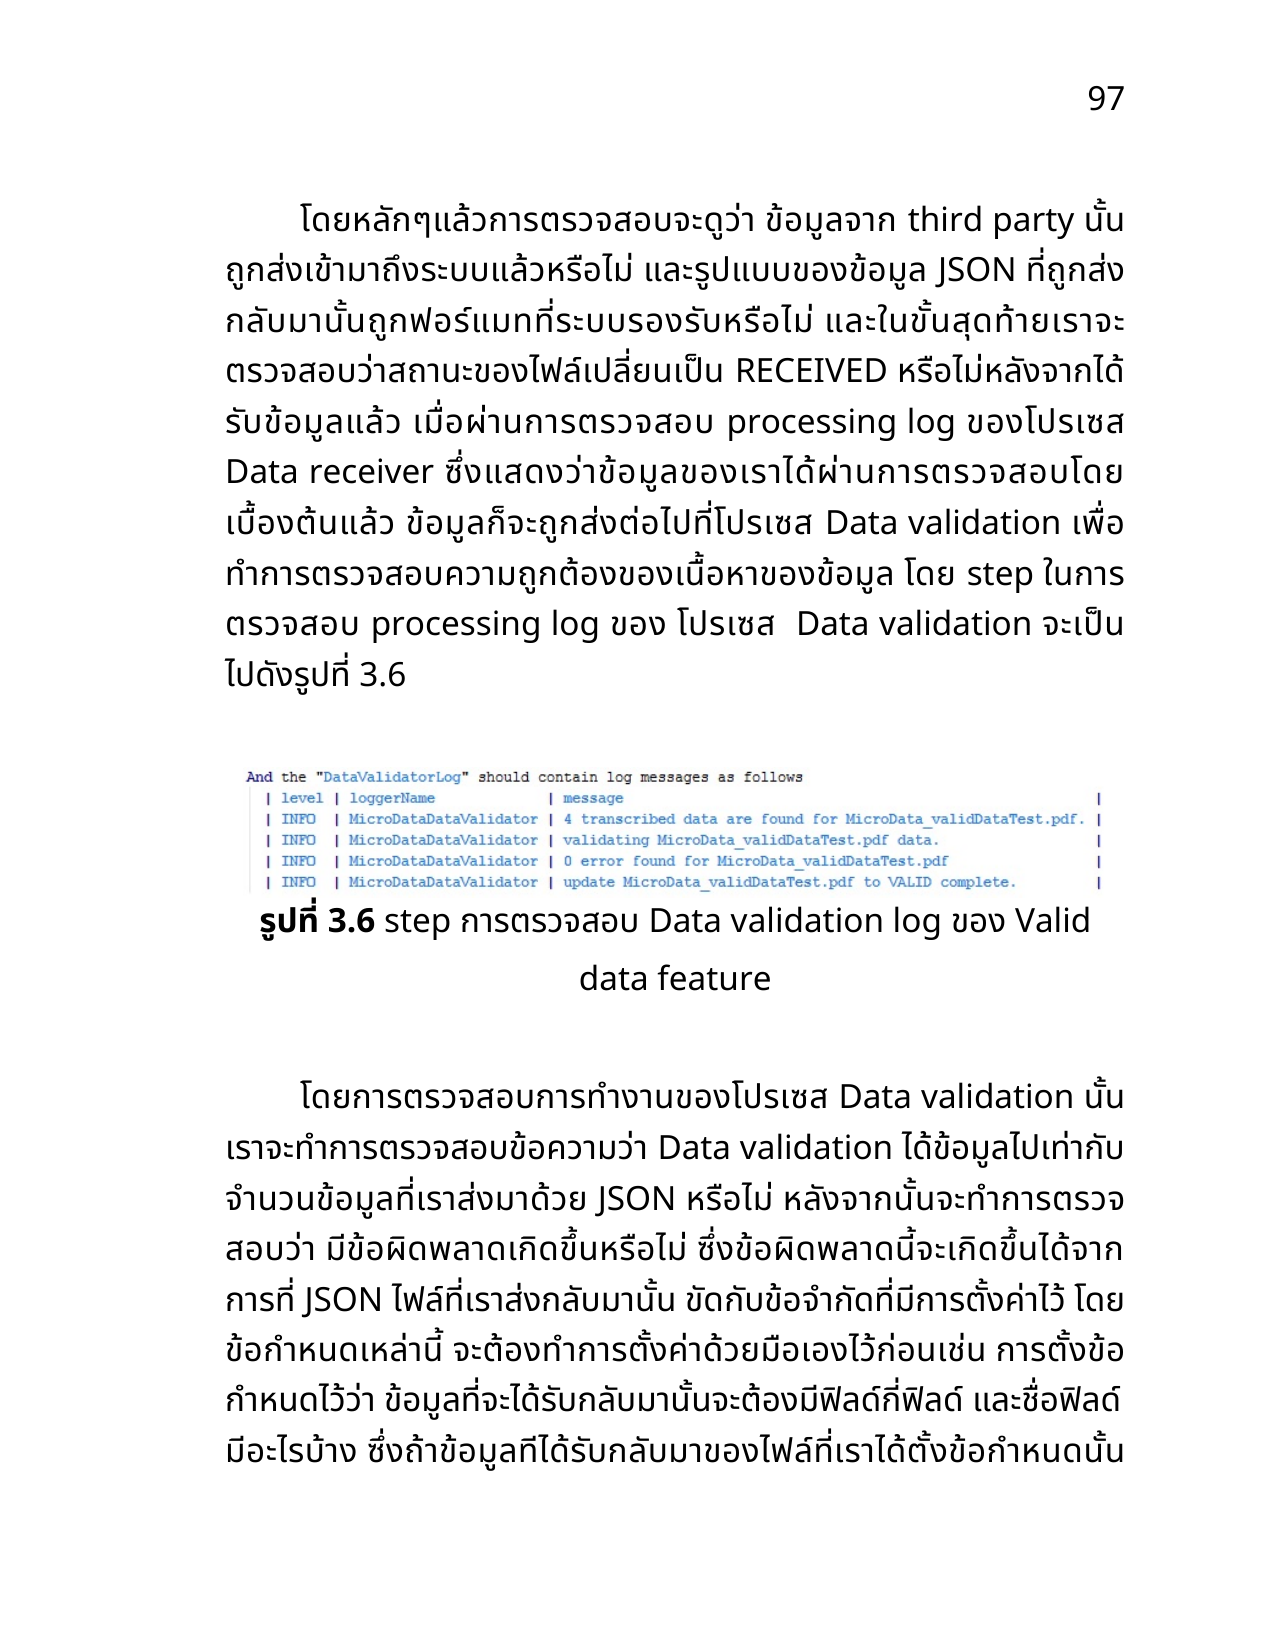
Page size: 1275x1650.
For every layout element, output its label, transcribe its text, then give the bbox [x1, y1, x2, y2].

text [225, 1073, 1125, 1477]
picture [242, 767, 1108, 898]
text โดยหลักๆแล้วการตรวจสอบจะดูว่า ข้อมูลจาก third party นั้นถูกส่งเข้ามาถึงระบบแล้วหรือไม่ และรูปแบบของข้อมูล JSON ที่ถูกส่งกลับมานั้นถูกฟอร์แมทที่ระบบรองรับหรือไม่ และในขั้นสุดท้ายเราจะตรวจสอบว่าสถานะของไฟล์เปลี่ยนเป็น RECEIVED หรือไม่หลังจากได้รับข้อมูลแล้ว เมื่อผ่านการตรวจสอบ processing log ของโปรเซส Data receiver ซึ่งแสดงว่าข้อมูลของเราได้ผ่านการตรวจสอบโดยเบื้องต้นแล้ว ข้อมูลก็จะถูกส่งต่อไปที่โปรเซส Data validation เพื่อทำการตรวจสอบความถูกต้องของเนื้อหาของข้อมูล โดย step ในการตรวจสอบ processing log ของ โปรเซส Data validation จะเป็นไปดังรูปที่ 3.30 [225, 195, 1125, 701]
text step การตรวจสอบ Data validation log ของ Valid data feature [225, 897, 1125, 1000]
